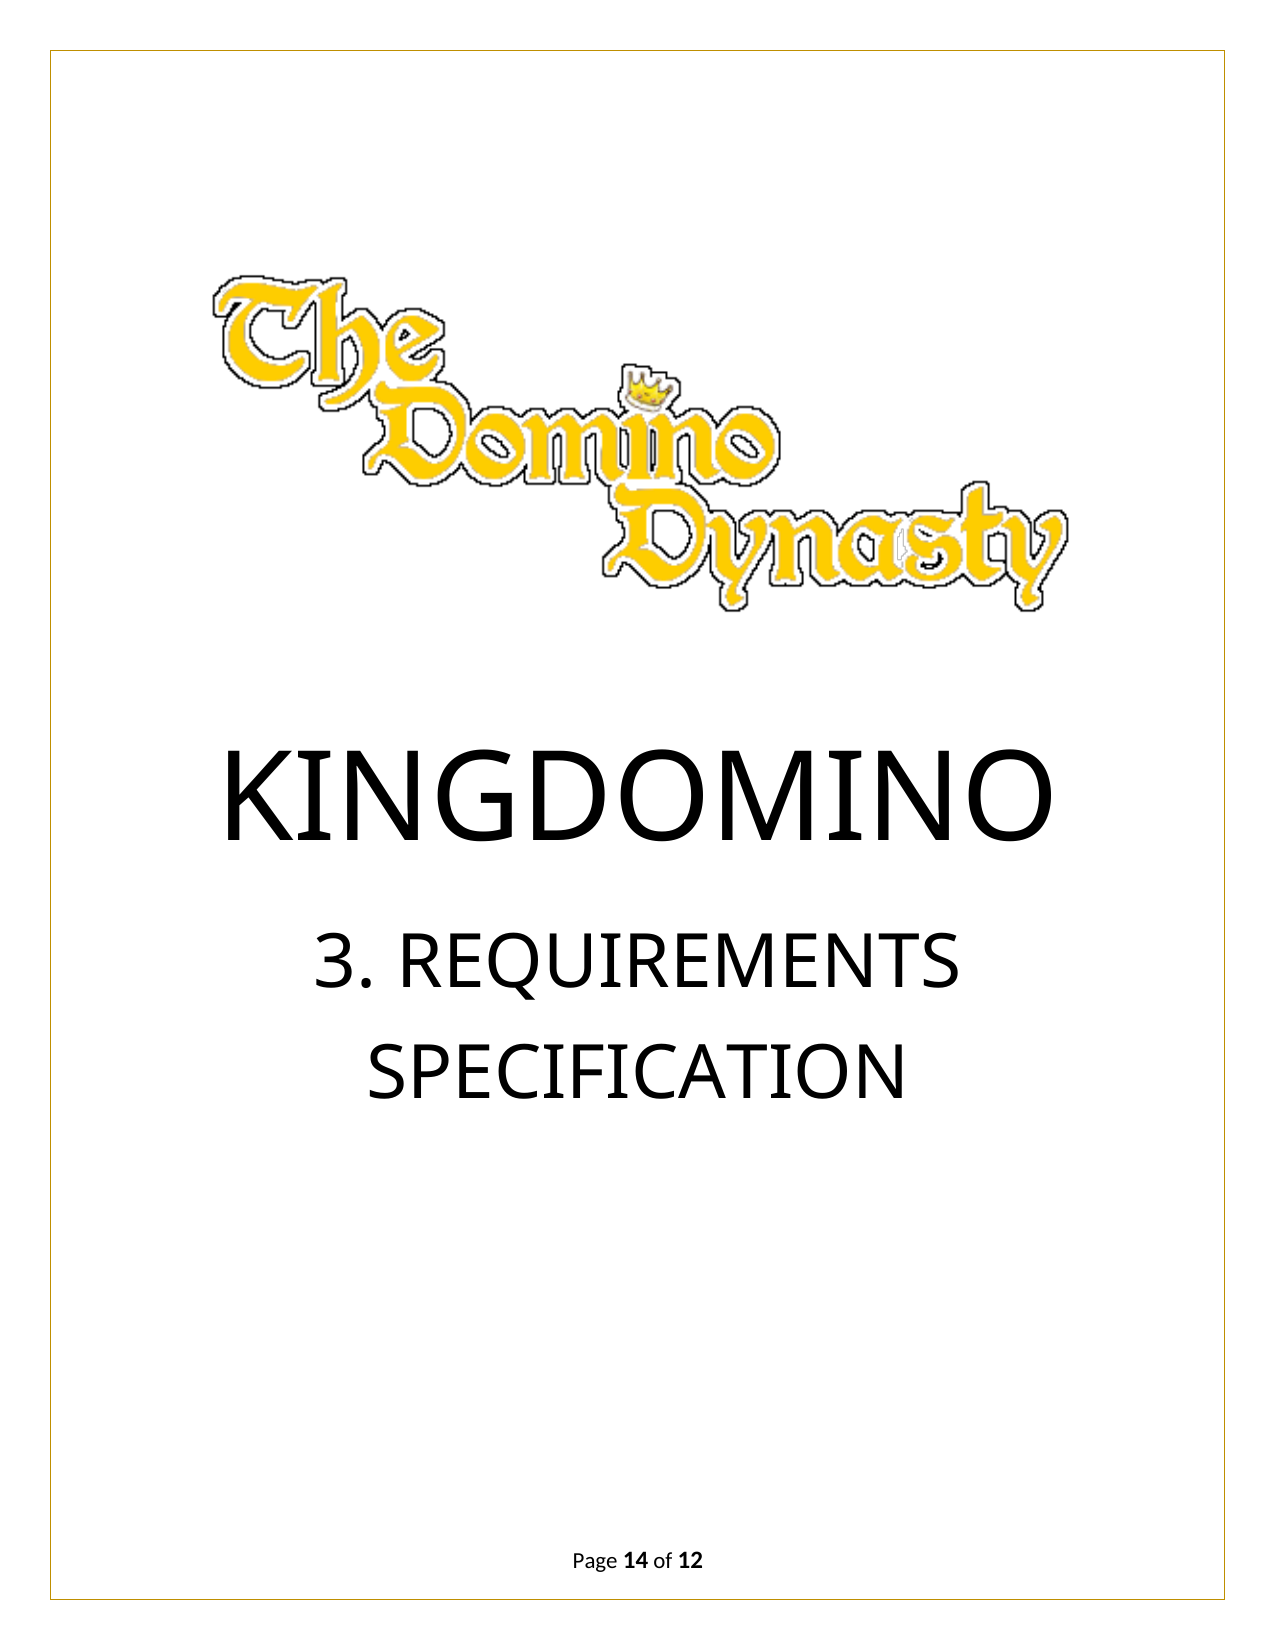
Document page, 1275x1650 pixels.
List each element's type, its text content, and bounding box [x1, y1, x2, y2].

subtitle 3. REQUIREMENTS SPECIFICATION [150, 908, 1125, 1120]
text KINGDOMINO [150, 707, 1125, 877]
picture [150, 197, 1132, 689]
